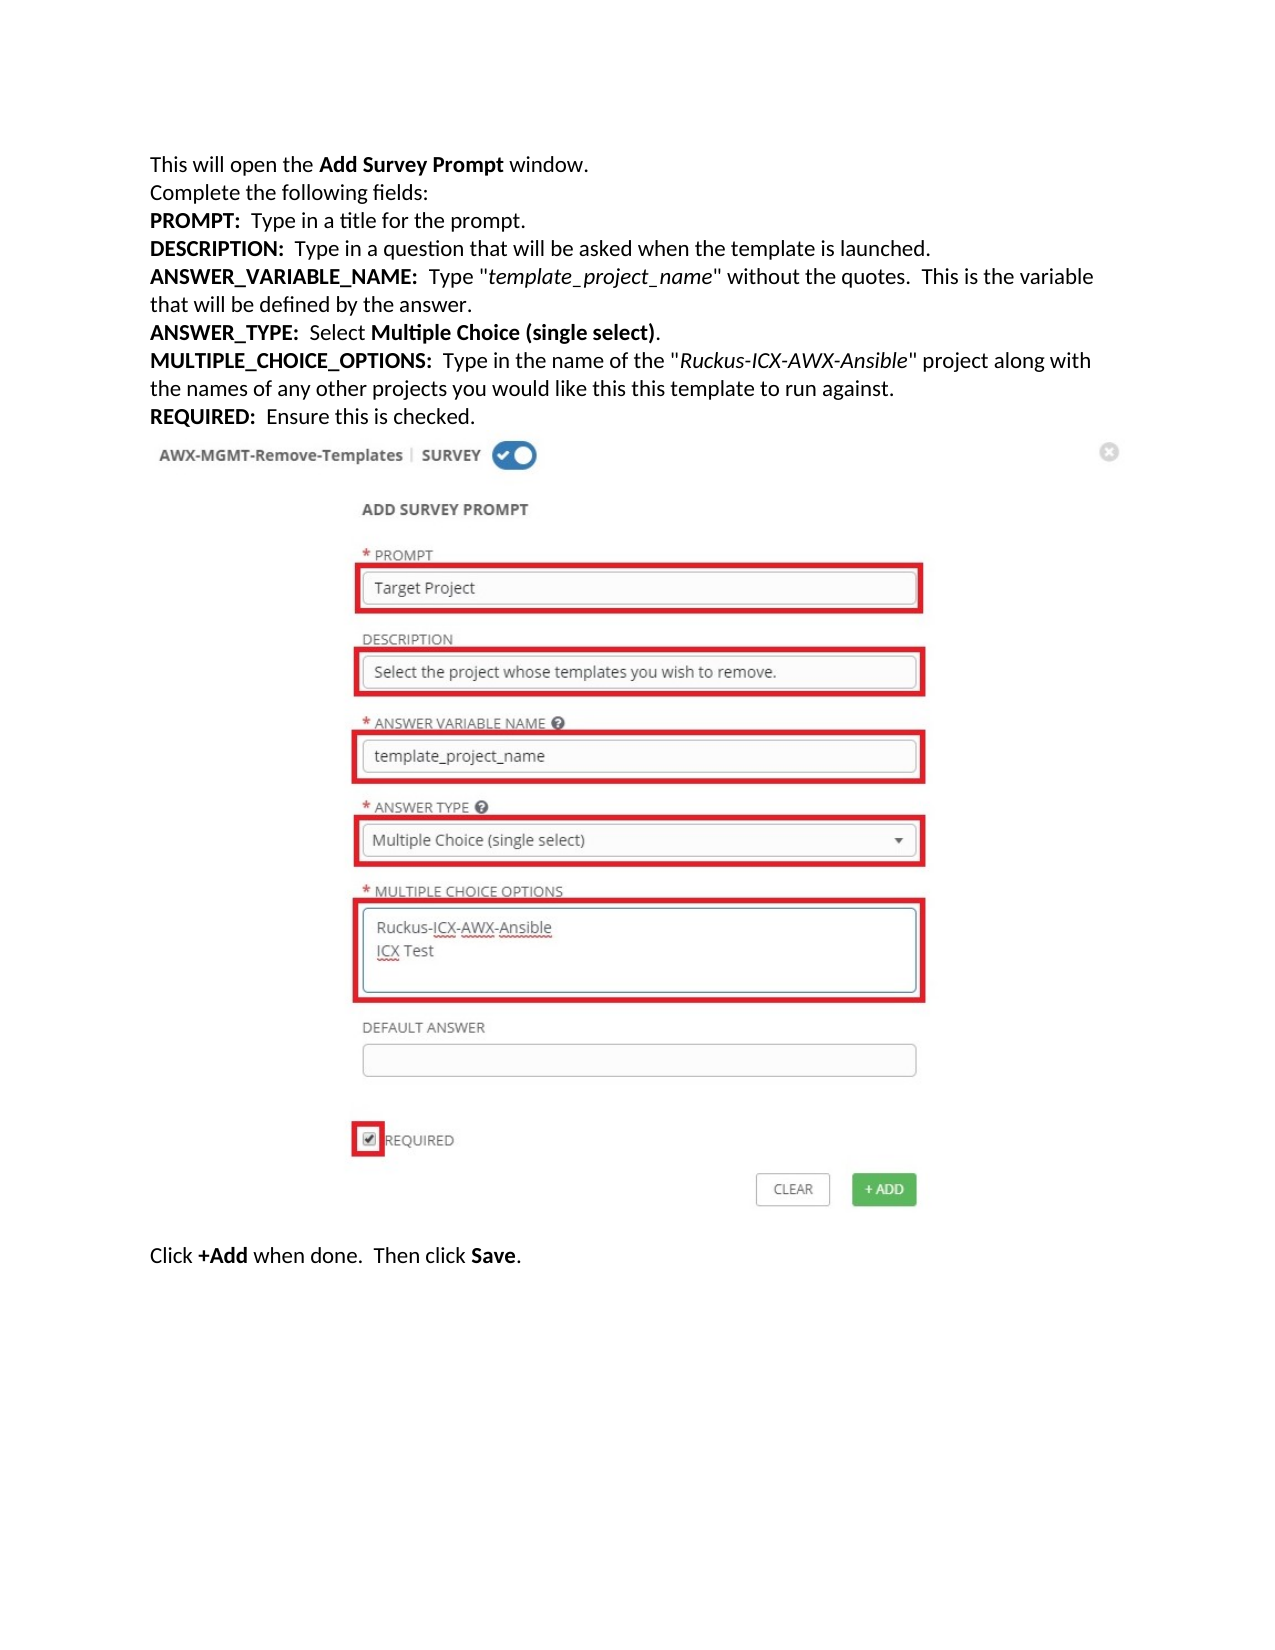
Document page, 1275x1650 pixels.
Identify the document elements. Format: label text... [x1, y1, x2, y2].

text ANSWER_VARIABLE_NAME: Type "template_project_name" without the quotes. This is the variable that will be defined by the answer. [150, 262, 1125, 318]
text REQUIRED: Ensure this is checked. [150, 402, 1125, 430]
text DESCRIPTION: Type in a question that will be asked when the template is launched. [150, 234, 1125, 262]
text MULTIPLE_CHOICE_OPTIONS: Type in the name of the "Ruckus-ICX-AWX-Ansible" project along with the names of any other projects you would like this this template to run against. [150, 346, 1125, 402]
text This will open the Add Survey Prompt window. [150, 150, 1125, 178]
text PROMPT: Type in a title for the prompt. [150, 206, 1125, 234]
text Complete the following fields: [150, 178, 1125, 206]
picture [150, 430, 1125, 1213]
text ANSWER_TYPE: Select Multiple Choice (single select). [150, 318, 1125, 346]
text Click +Add when done. Then click Save. [150, 1241, 1125, 1269]
